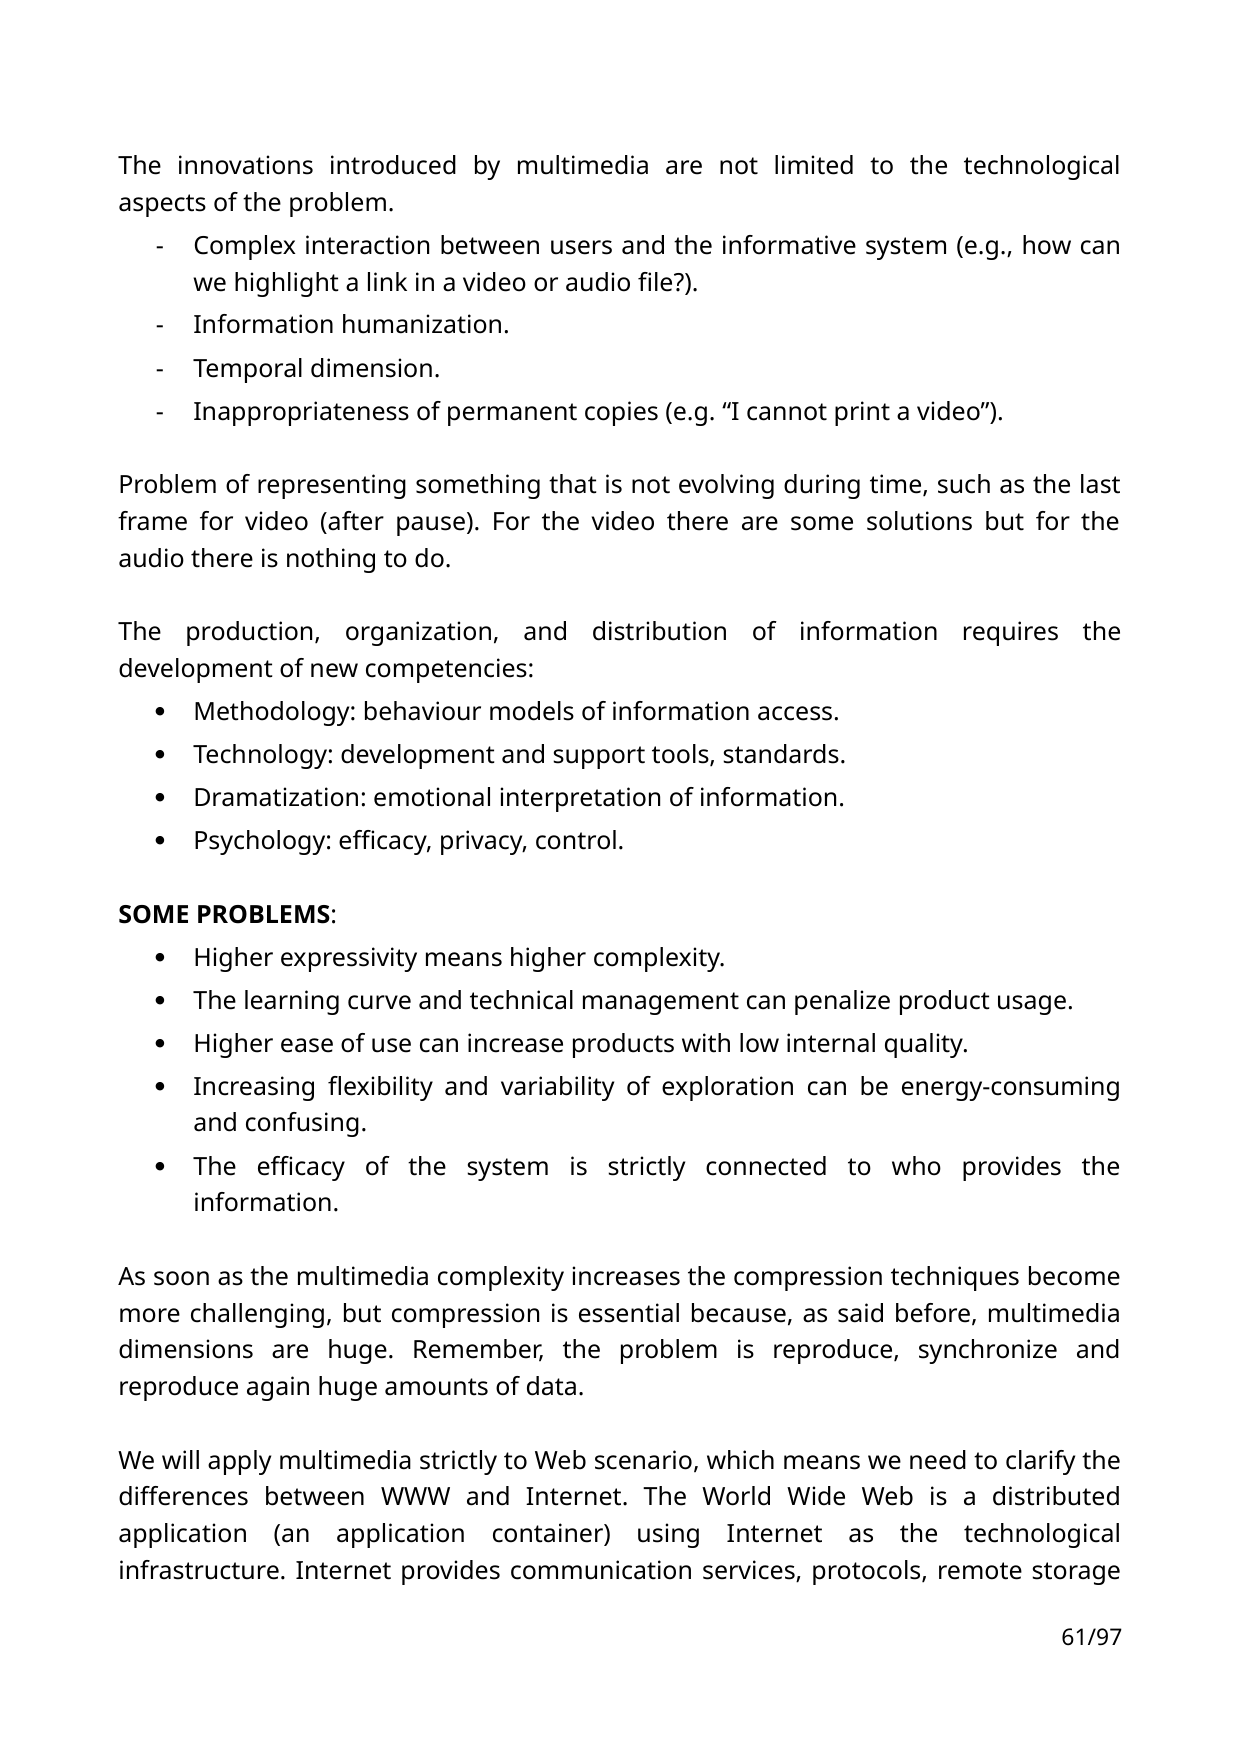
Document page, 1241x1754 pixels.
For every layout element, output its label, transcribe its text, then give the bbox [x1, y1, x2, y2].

text SOME PROBLEMS: [118, 896, 1122, 930]
list The efficacy of the system is strictly connected to who provides the information. [156, 1148, 1122, 1219]
list Information humanization. [156, 307, 1122, 341]
list Higher ease of use can increase products with low internal quality. [156, 1025, 1122, 1059]
list Dramatization: emotional interpretation of information. [156, 780, 1122, 814]
list Temporal dimension. [156, 350, 1122, 384]
text The innovations introduced by multimedia are not limited to the technological aspects of the problem. [118, 148, 1122, 218]
list Increasing flexibility and variability of exploration can be energy-consuming and confusing. [156, 1068, 1122, 1139]
list Methodology: behaviour models of information access. [156, 694, 1122, 728]
list Psychology: efficacy, privacy, control. [156, 823, 1122, 857]
list Complex interaction between users and the informative system (e.g., how can we highlight a link in a video or audio file?). [156, 227, 1122, 298]
list The learning curve and technical management can penalize product usage. [156, 982, 1122, 1016]
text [118, 1442, 1122, 1587]
text Problem of representing something that is not evolving during time, such as the last frame for video (after pause). For the video there are some solutions but for the audio there is nothing to do. [118, 467, 1122, 574]
text As soon as the multimedia complexity increases the compression techniques become more challenging, but compression is essential because, as said before, multimedia dimensions are huge. Remember, the problem is reproduce, synchronize and reproduce again huge amounts of data. [118, 1258, 1122, 1403]
list Technology: development and support tools, standards. [156, 737, 1122, 771]
text The production, organization, and distribution of information requires the development of new competencies: [118, 614, 1122, 685]
list Higher expressivity means higher complexity. [156, 939, 1122, 973]
list Inappropriateness of permanent copies (e.g. “I cannot print a video”). [156, 393, 1122, 427]
